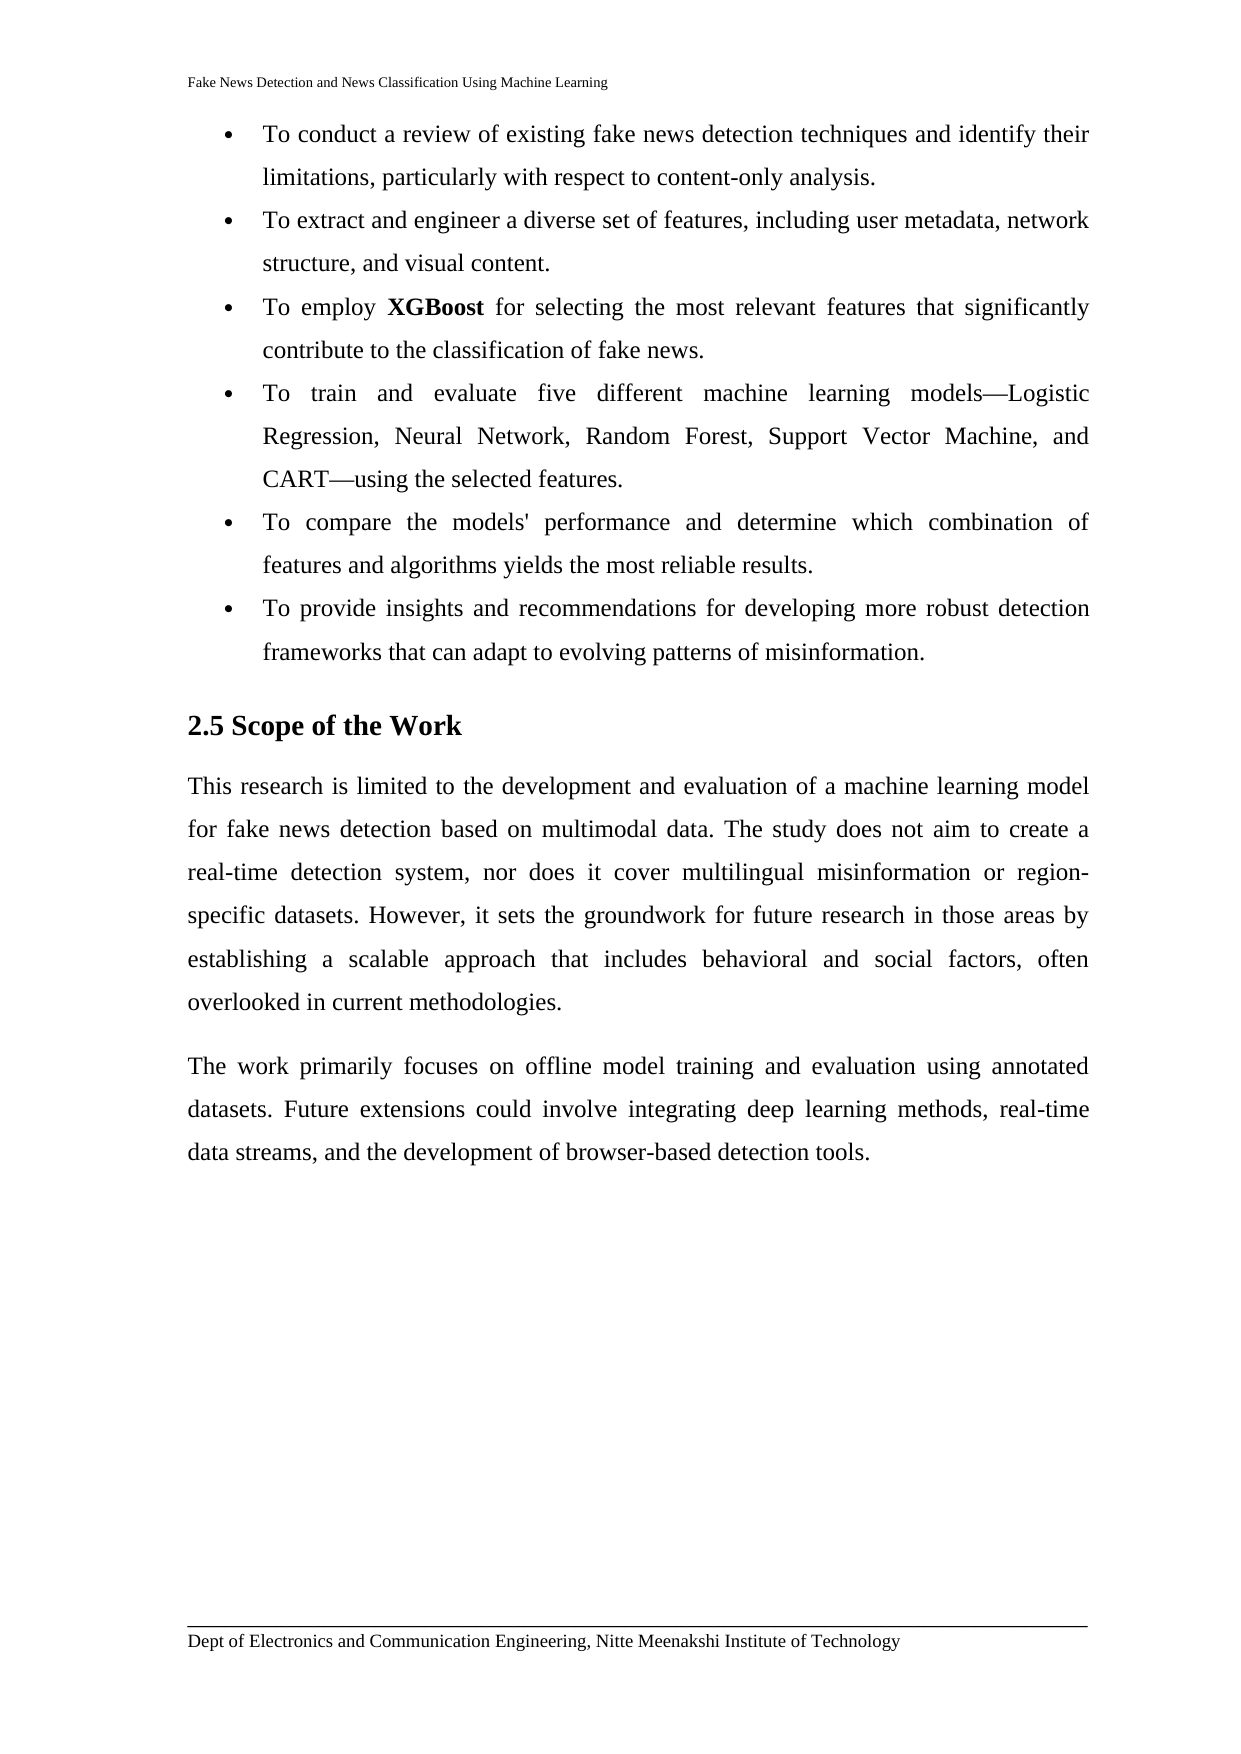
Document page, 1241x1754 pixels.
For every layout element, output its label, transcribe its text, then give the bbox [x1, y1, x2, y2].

text The work primarily focuses on offline model training and evaluation using annotated datasets. Future extensions could involve integrating deep learning methods, real-time data streams, and the development of browser-based detection tools. [187, 1051, 1090, 1166]
list To extract and engineer a diverse set of features, including user metadata, network structure, and visual content. [225, 205, 1090, 277]
list To employ XGBoost for selecting the most relevant features that significantly contribute to the classification of fake news. [225, 292, 1090, 363]
list To provide insights and recommendations for developing more robust detection frameworks that can adapt to evolving patterns of misinformation. [225, 593, 1090, 665]
subtitle 2.5 Scope of the Work [187, 708, 1090, 742]
list To compare the models' performance and determine which combination of features and algorithms yields the most reliable results. [225, 507, 1090, 579]
list To train and evaluate five different machine learning models—Logistic Regression, Neural Network, Random Forest, Support Vector Machine, and CART—using the selected features. [225, 378, 1090, 493]
text This research is limited to the development and evaluation of a machine learning model for fake news detection based on multimodal data. The study does not aim to create a real-time detection system, nor does it cover multilingual misinformation or region-specific datasets. However, it sets the groundwork for future research in those areas by establishing a scalable approach that includes behavioral and social factors, often overlooked in current methodologies. [187, 771, 1090, 1016]
list To conduct a review of existing fake news detection techniques and identify their limitations, particularly with respect to content-only analysis. [225, 119, 1090, 191]
